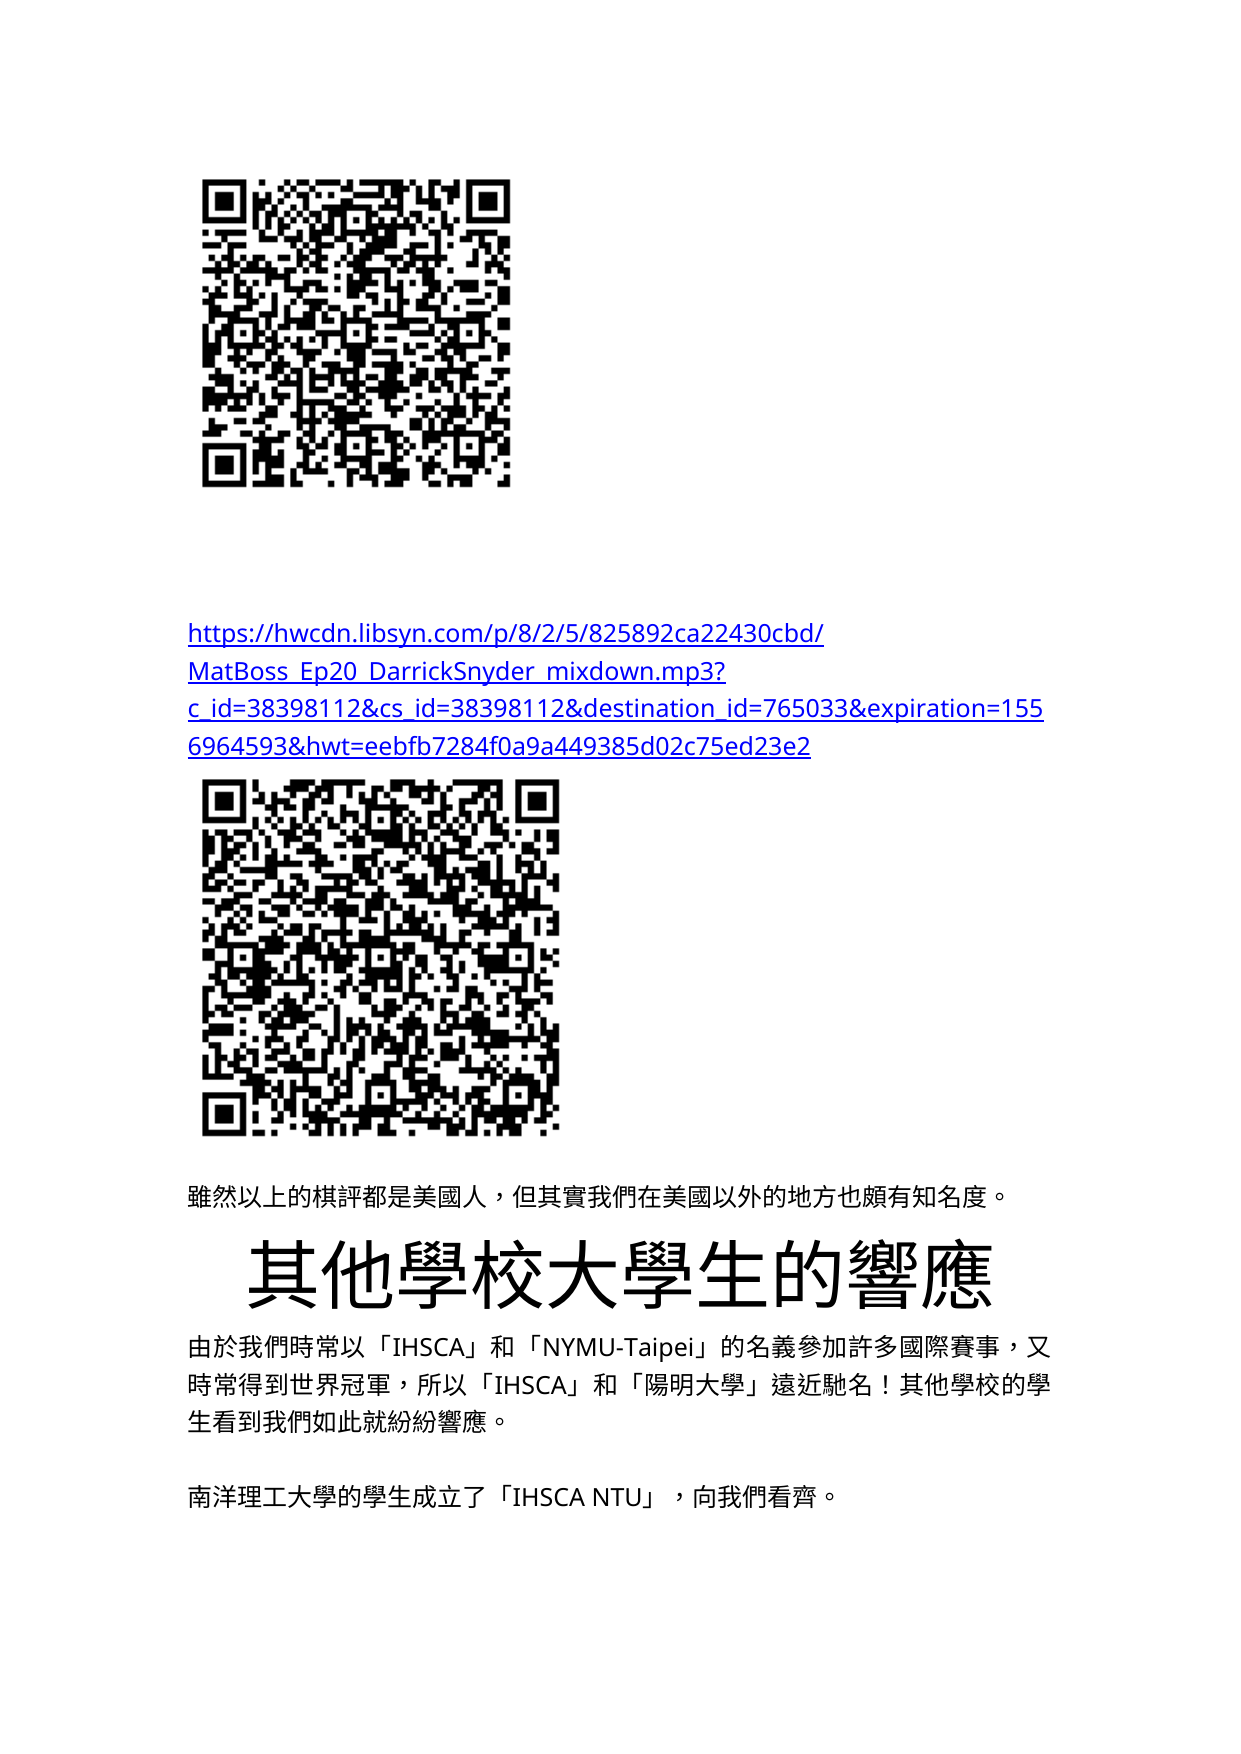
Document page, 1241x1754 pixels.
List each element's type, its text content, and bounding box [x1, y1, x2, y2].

text https://hwcdn.libsyn.com/p/8/2/5/825892ca22430cbd/MatBoss_Ep20_DarrickSnyder_mixdown.mp3?c_id=38398112&cs_id=38398112&destination_id=765033&expiration=1556964593&hwt=eebfb7284f0a9a449385d02c75ed23e2 [187, 614, 1053, 764]
picture [187, 764, 575, 1152]
text 由於我們時常以「IHSCA」和「NYMU-Taipei」的名義參加許多國際賽事，又時常得到世界冠軍，所以「IHSCA」和「陽明大學」遠近馳名！其他學校的學生看到我們如此就紛紛響應。 [187, 1327, 1053, 1439]
picture [187, 164, 526, 503]
text 雖然以上的棋評都是美國人，但其實我們在美國以外的地方也頗有知名度。 [187, 1177, 1053, 1214]
text 南洋理工大學的學生成立了「IHSCA NTU」，向我們看齊。 [187, 1477, 1053, 1514]
text 其他學校大學生的響應 [187, 1214, 1053, 1327]
